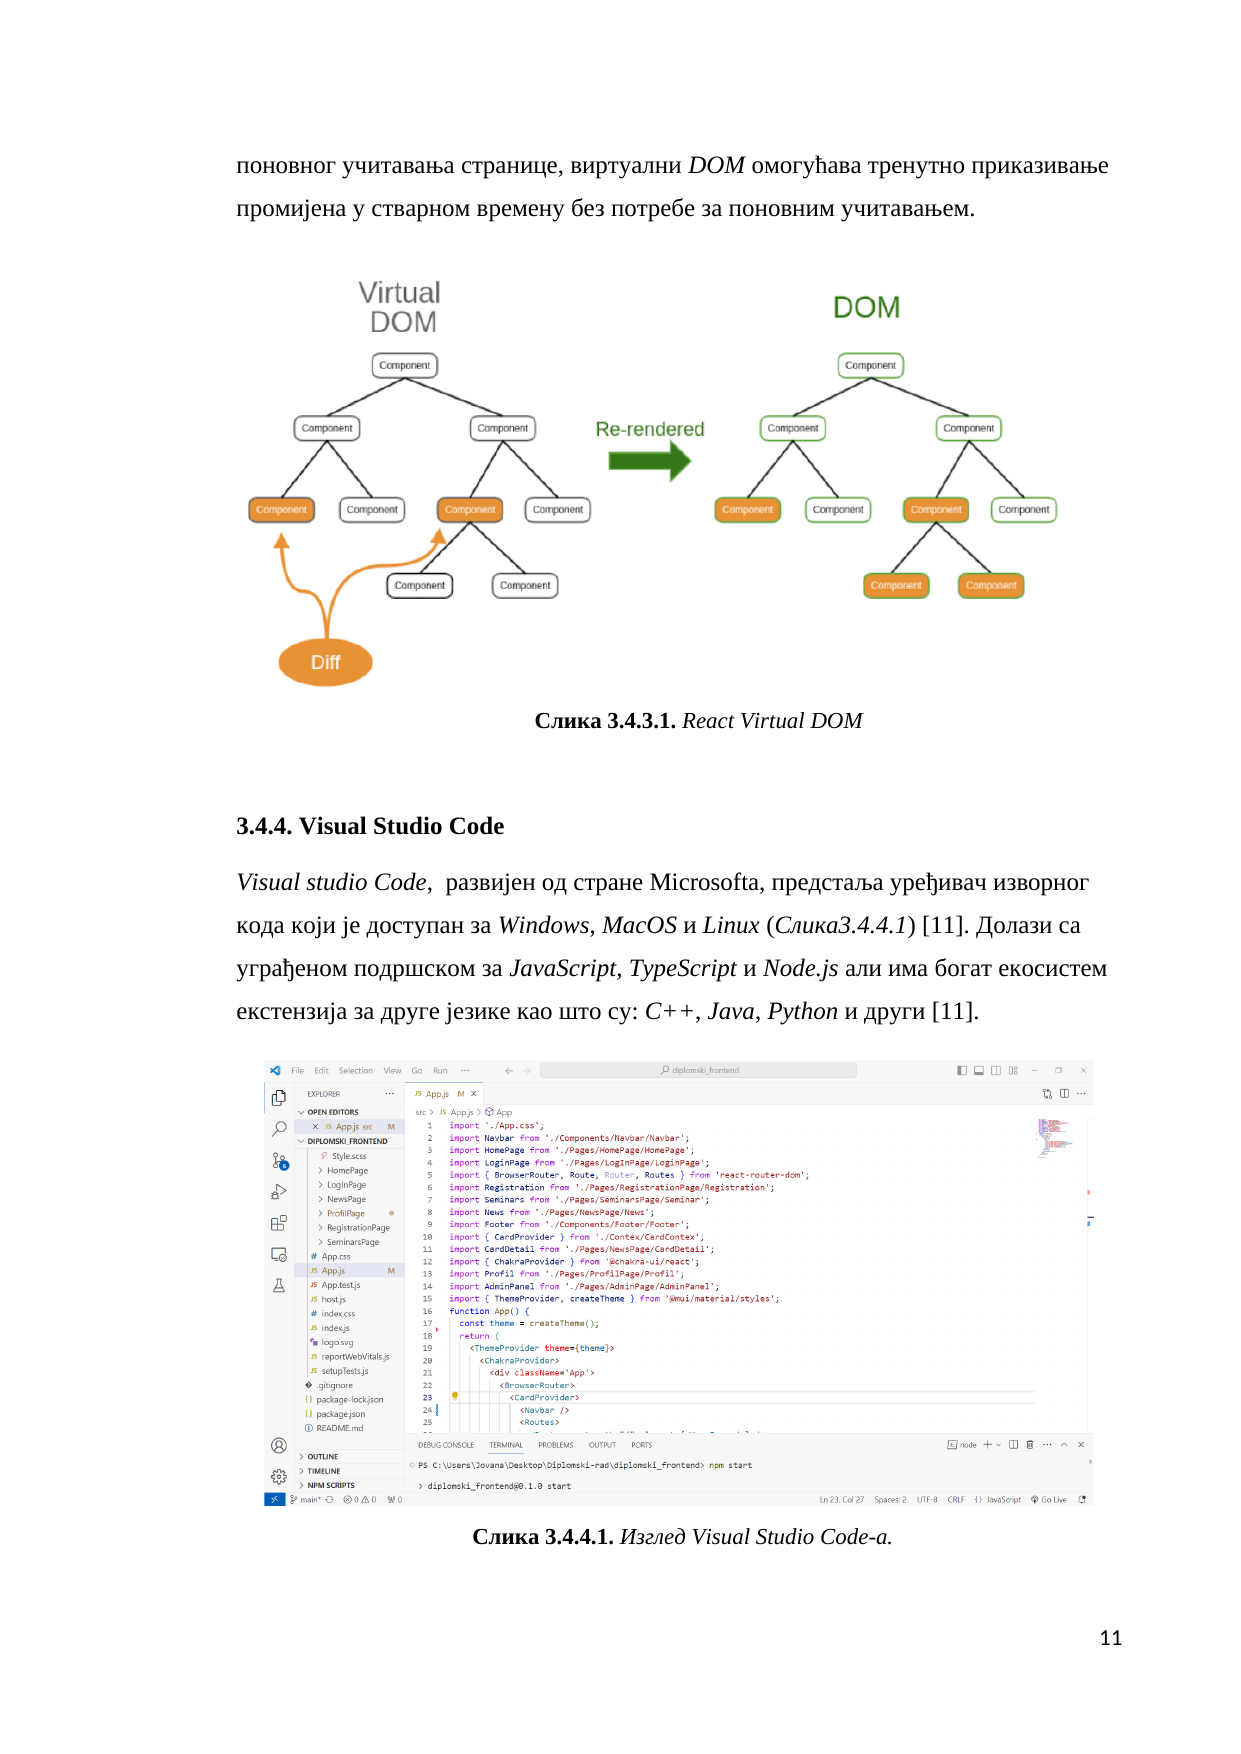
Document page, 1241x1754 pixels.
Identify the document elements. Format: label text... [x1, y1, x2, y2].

picture [236, 257, 1068, 701]
picture [264, 1060, 1094, 1506]
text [236, 150, 1122, 222]
text Visual studio Code, развијен од стране Microsofta, предстаља уређивач изворног кода који је доступан за Windows, MacOS и Linux (Слика3.4.4.1) [11]. Долази са уграђеном подршском за JavaScript, TypeScript и Node.js али има богат екосистем екстензија за друге језике као што су: C++, Java, Python и други [11]. [236, 867, 1122, 1025]
subtitle 3.4.4. Visual Studio Code [236, 811, 1122, 840]
